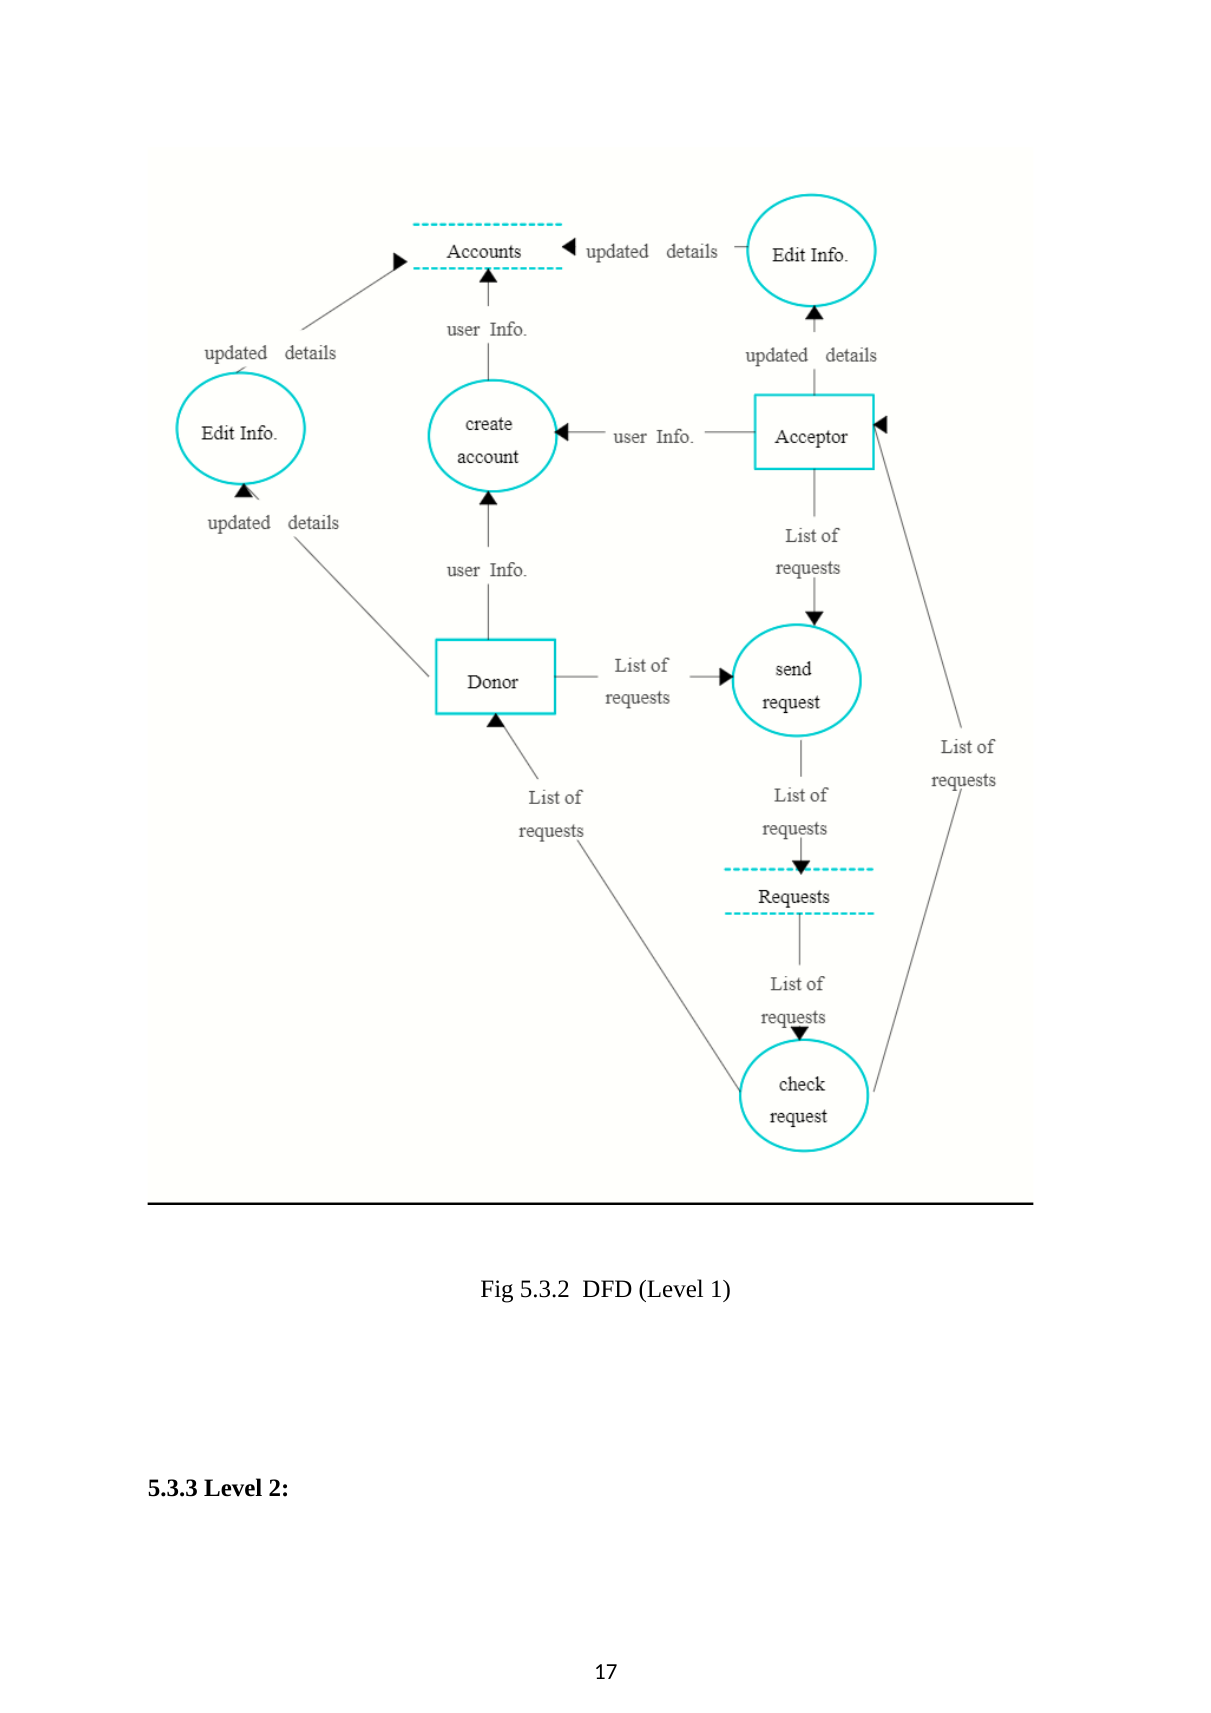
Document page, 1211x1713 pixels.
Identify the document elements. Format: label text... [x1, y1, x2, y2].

picture [147, 147, 1034, 1205]
text 5.3.3 Level 2: [148, 1473, 1063, 1502]
text Fig 5.3.2 DFD (Level 1) [148, 1274, 1063, 1303]
